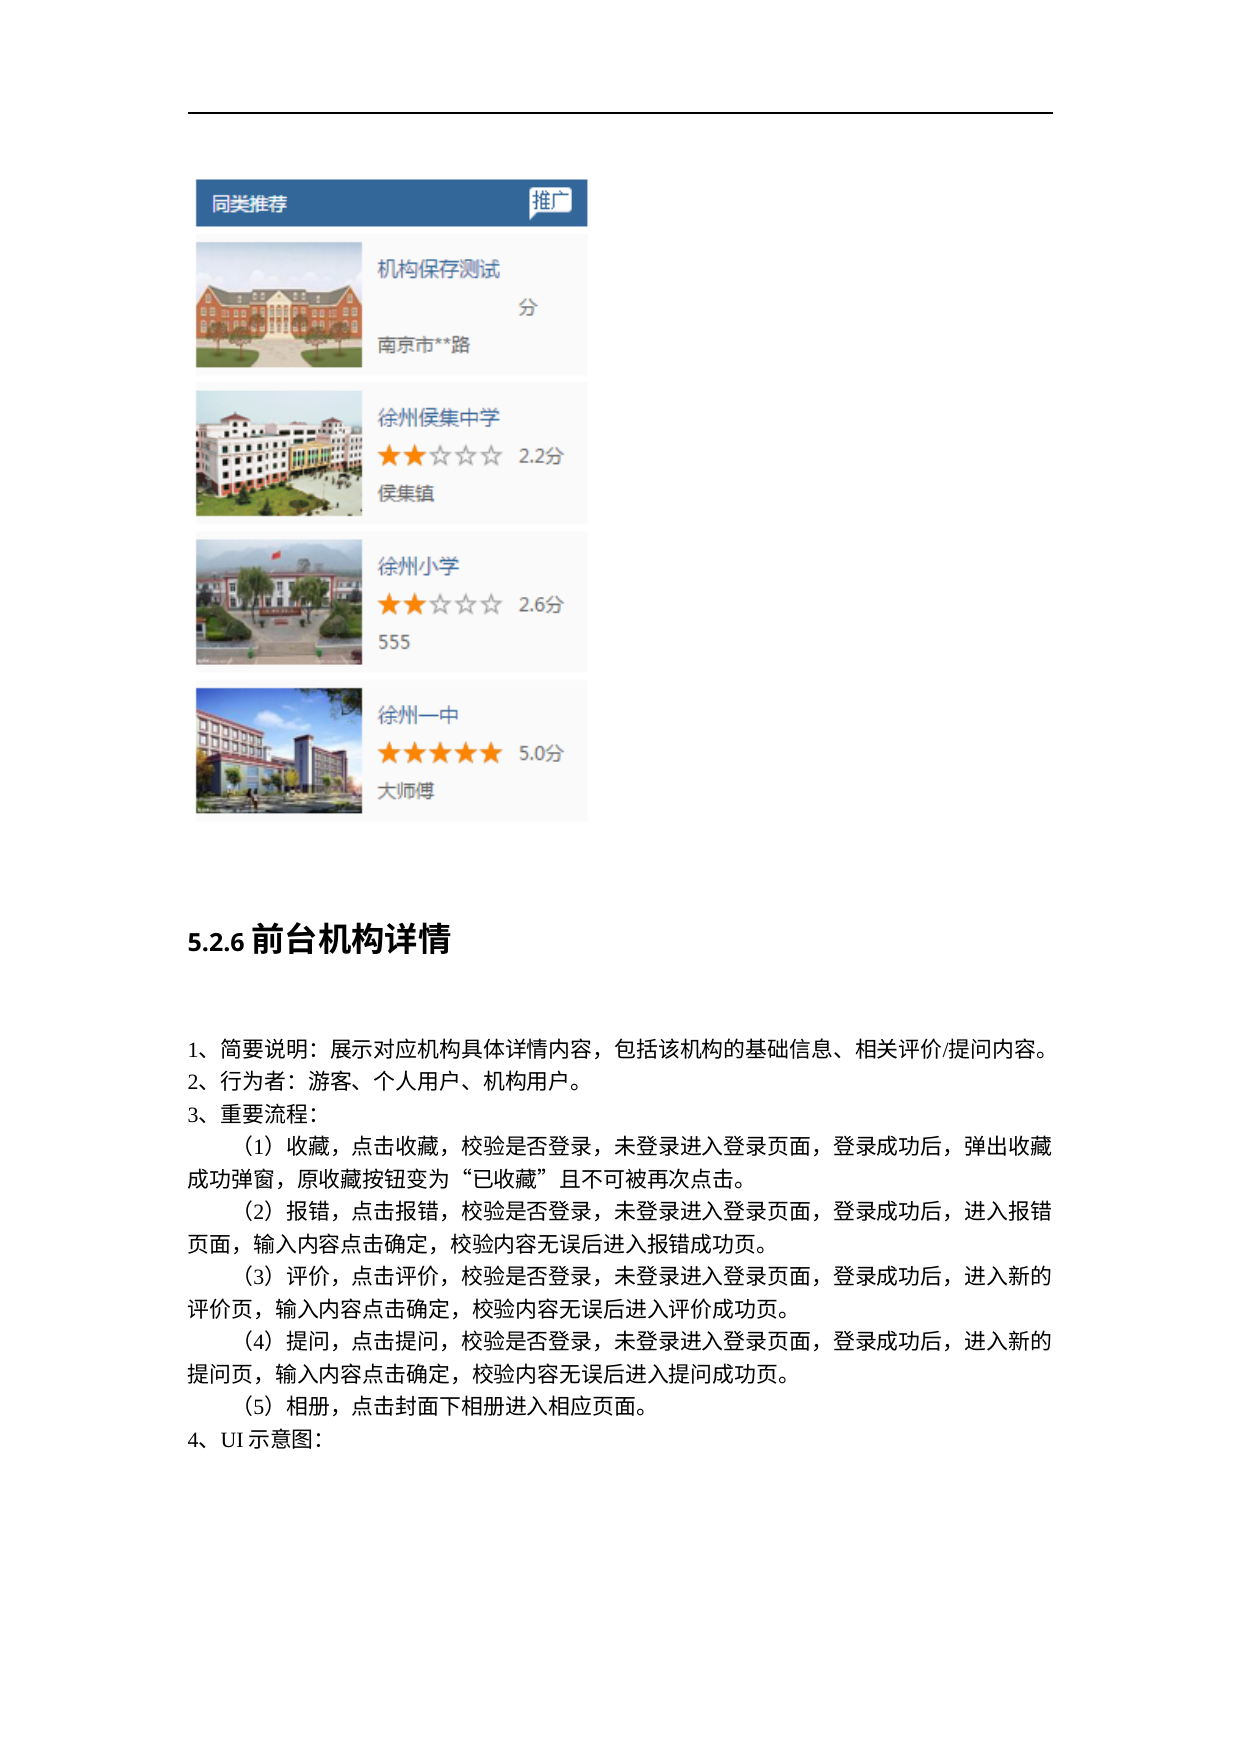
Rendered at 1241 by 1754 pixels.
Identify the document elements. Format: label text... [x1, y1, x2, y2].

text 3、重要流程： [187, 1096, 1053, 1129]
text 1、简要说明：展示对应机构具体详情内容，包括该机构的基础信息、相关评价/提问内容。 [187, 1031, 1053, 1064]
subtitle 5.2.6 前台机构详情 [187, 904, 1053, 969]
text 2、行为者：游客、个人用户、机构用户。 [187, 1064, 1053, 1096]
text （1）收藏，点击收藏，校验是否登录，未登录进入登录页面，登录成功后，弹出收藏成功弹窗，原收藏按钮变为“已收藏”且不可被再次点击。 [187, 1129, 1053, 1194]
text （5）相册，点击封面下相册进入相应页面。 [187, 1389, 1053, 1421]
text （4）提问，点击提问，校验是否登录，未登录进入登录页面，登录成功后，进入新的提问页，输入内容点击确定，校验内容无误后进入提问成功页。 [187, 1324, 1053, 1389]
text （3）评价，点击评价，校验是否登录，未登录进入登录页面，登录成功后，进入新的评价页，输入内容点击确定，校验内容无误后进入评价成功页。 [187, 1259, 1053, 1324]
picture [187, 162, 608, 848]
text （2）报错，点击报错，校验是否登录，未登录进入登录页面，登录成功后，进入报错页面，输入内容点击确定，校验内容无误后进入报错成功页。 [187, 1194, 1053, 1259]
text 4、UI示意图： [187, 1421, 1053, 1454]
